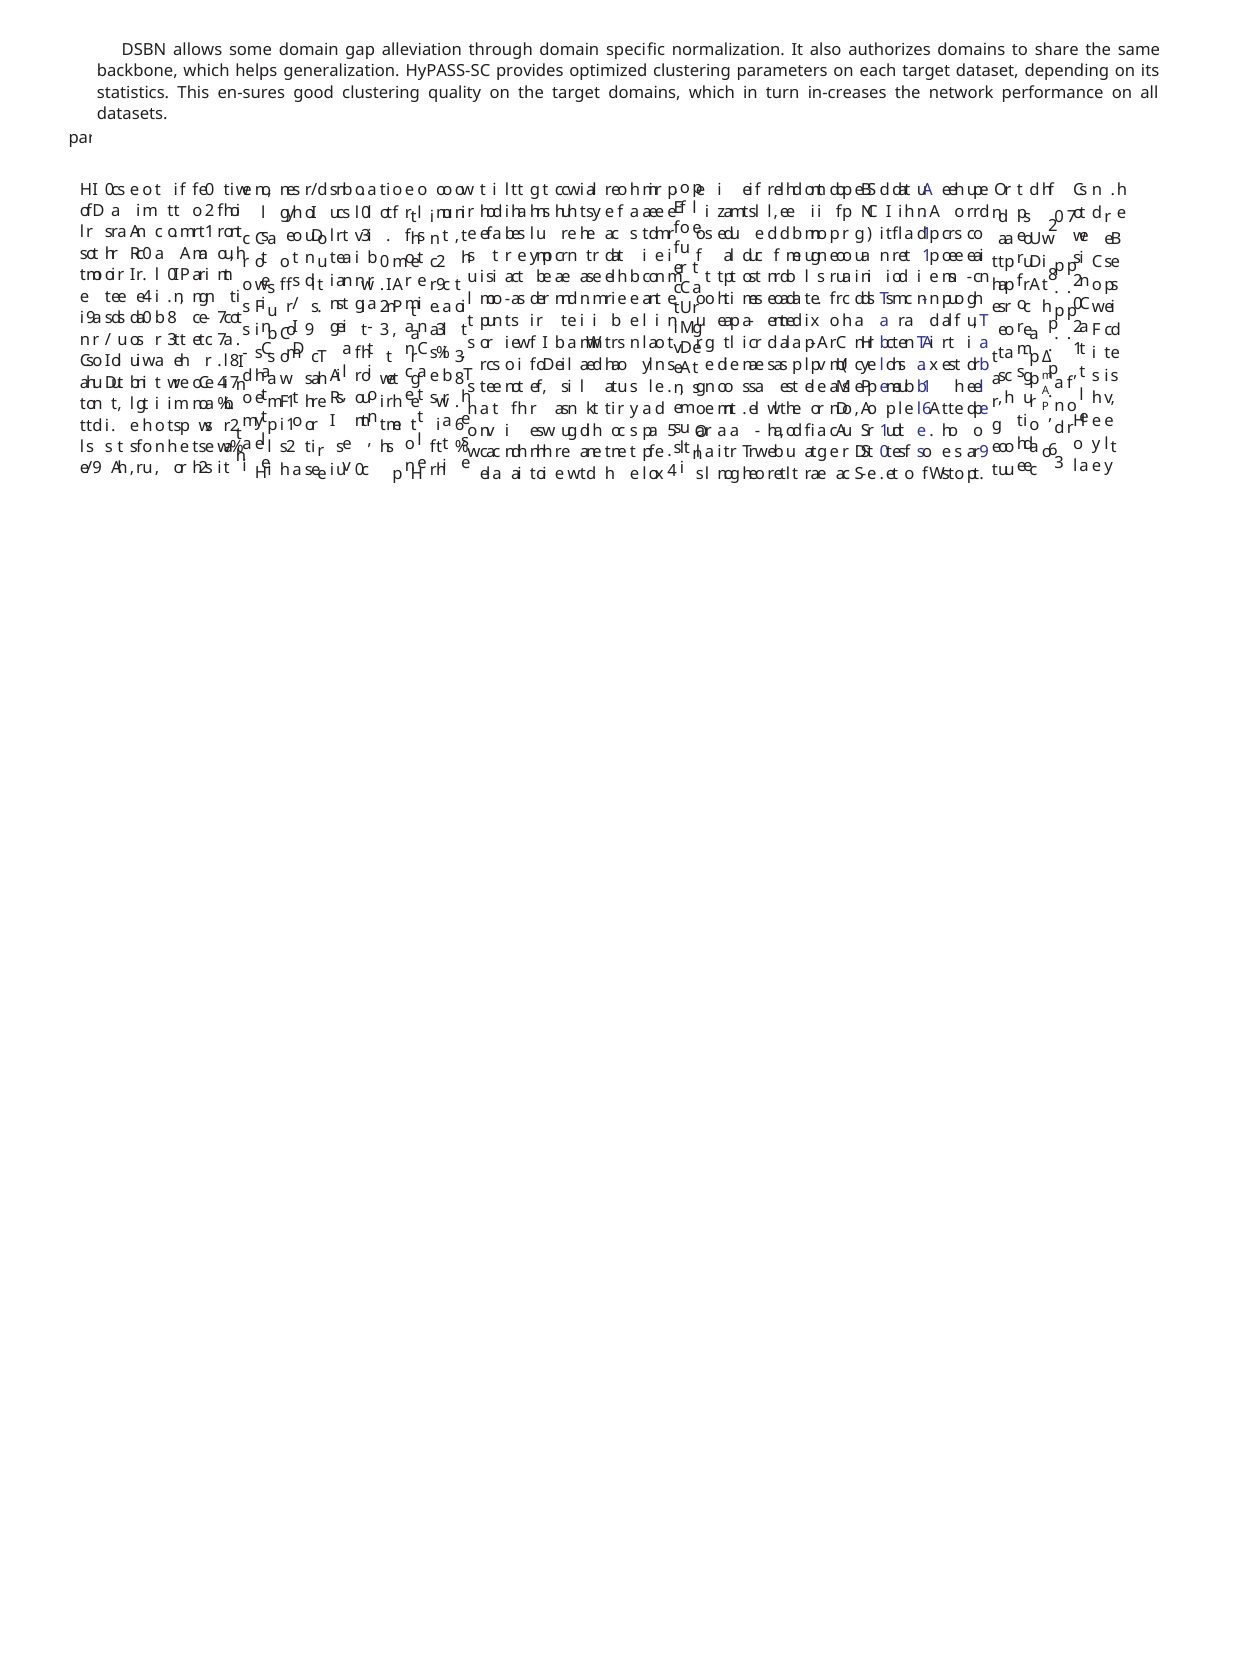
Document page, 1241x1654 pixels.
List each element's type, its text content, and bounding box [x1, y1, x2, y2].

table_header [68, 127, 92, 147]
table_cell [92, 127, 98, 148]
text DSBN allows some domain gap alleviation through domain specific normalization. It also authorizes domains to share the same backbone, which helps generalization. HyPASS-SC provides optimized clustering parameters on each target dataset, depending on its statistics. This en-sures good clustering quality on the target domains, which in turn in-creases the network performance on all datasets. [97, 38, 1161, 124]
text 5.4. Effectiveness of our CUMDA, multiple targets [667, 178, 695, 480]
